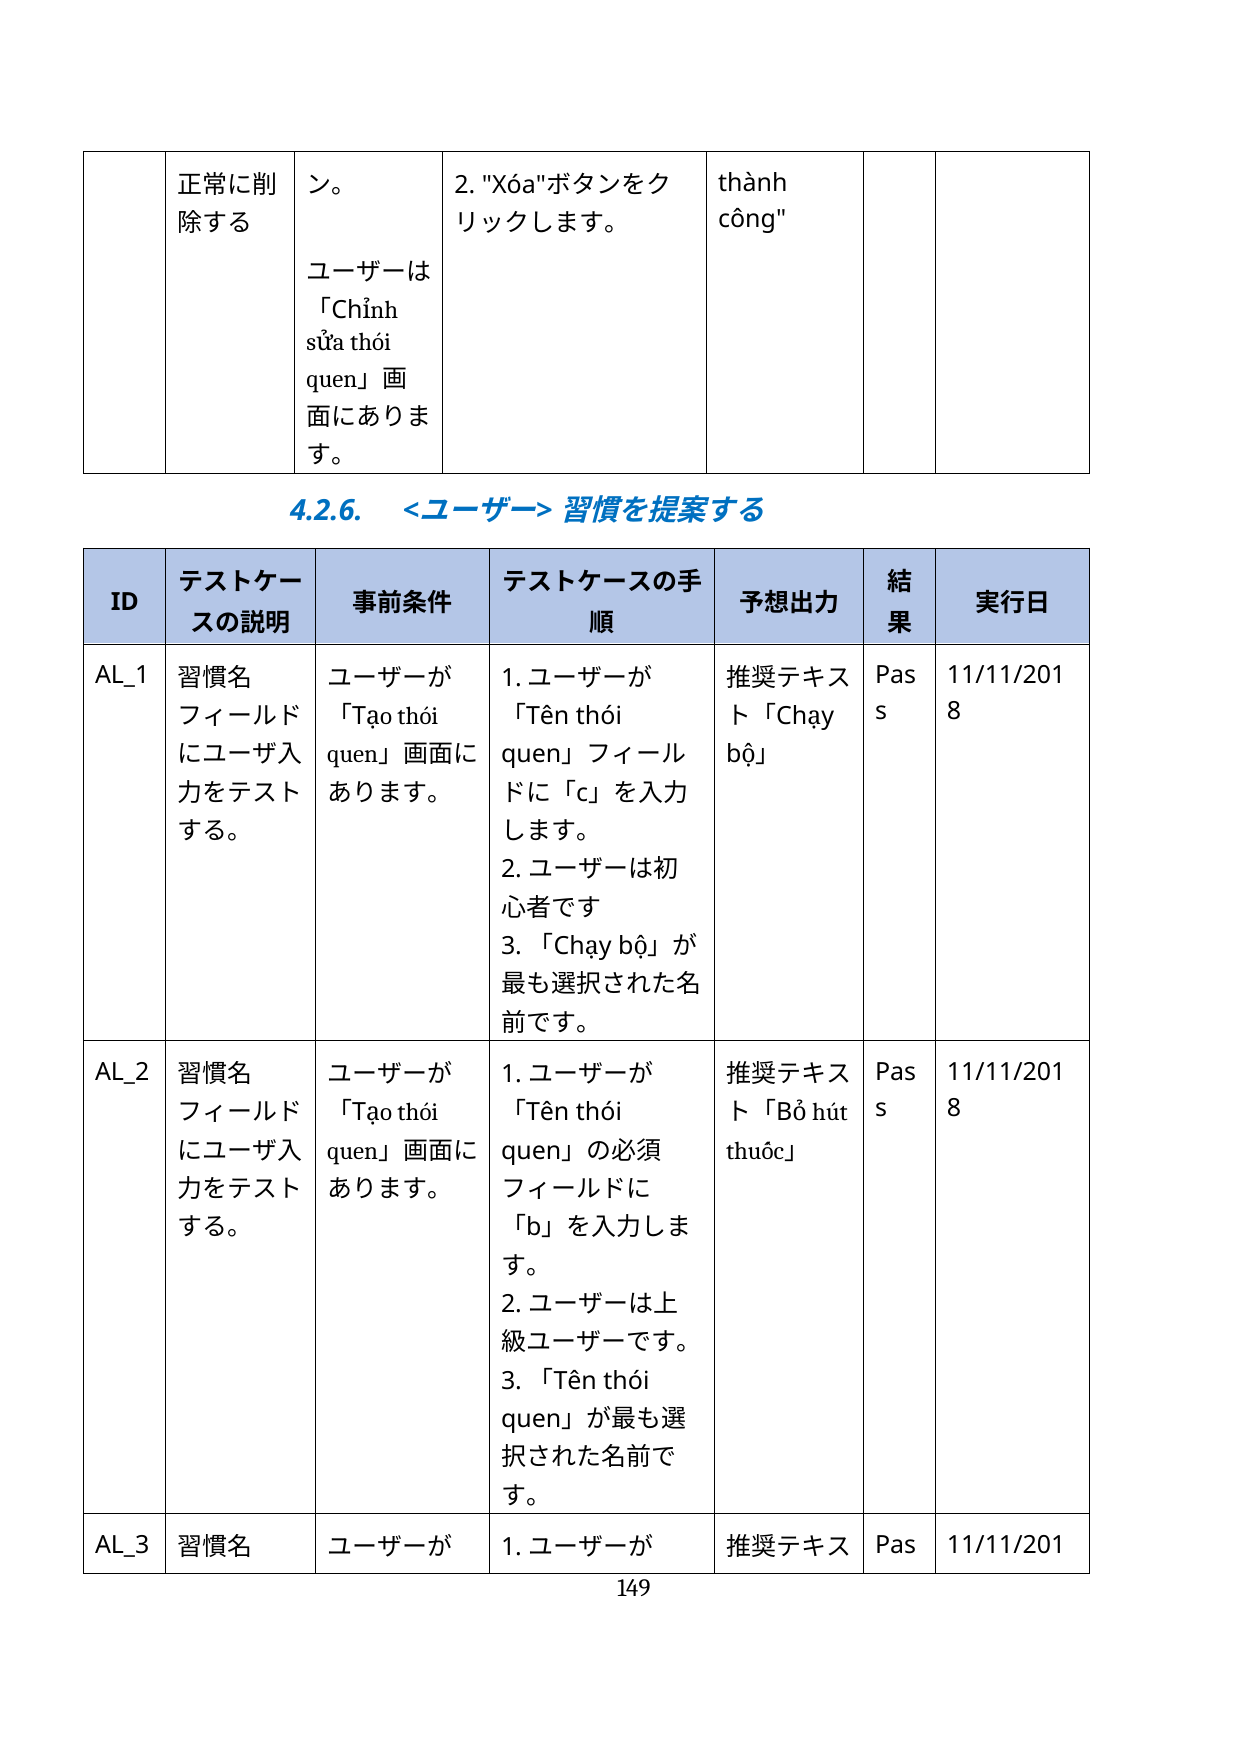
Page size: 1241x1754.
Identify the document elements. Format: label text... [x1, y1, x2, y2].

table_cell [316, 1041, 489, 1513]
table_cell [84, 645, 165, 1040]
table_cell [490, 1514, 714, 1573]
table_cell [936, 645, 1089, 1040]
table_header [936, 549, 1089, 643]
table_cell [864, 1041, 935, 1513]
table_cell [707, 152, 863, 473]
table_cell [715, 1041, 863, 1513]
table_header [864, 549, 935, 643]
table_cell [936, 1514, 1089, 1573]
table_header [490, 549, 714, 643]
list <ユーザー> 習慣を提案する [290, 486, 1090, 529]
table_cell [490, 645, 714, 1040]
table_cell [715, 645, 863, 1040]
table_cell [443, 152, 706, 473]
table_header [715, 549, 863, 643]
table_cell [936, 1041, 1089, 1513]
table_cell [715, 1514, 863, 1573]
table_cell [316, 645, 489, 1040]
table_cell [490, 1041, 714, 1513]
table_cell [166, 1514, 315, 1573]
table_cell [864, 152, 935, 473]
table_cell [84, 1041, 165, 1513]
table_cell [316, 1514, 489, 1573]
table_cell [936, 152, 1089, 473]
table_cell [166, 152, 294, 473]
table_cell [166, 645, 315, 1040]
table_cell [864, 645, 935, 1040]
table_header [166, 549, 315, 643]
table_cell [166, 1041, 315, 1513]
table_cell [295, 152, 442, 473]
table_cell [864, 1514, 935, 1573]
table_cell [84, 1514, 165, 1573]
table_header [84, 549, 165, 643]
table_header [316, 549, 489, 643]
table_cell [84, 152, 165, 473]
